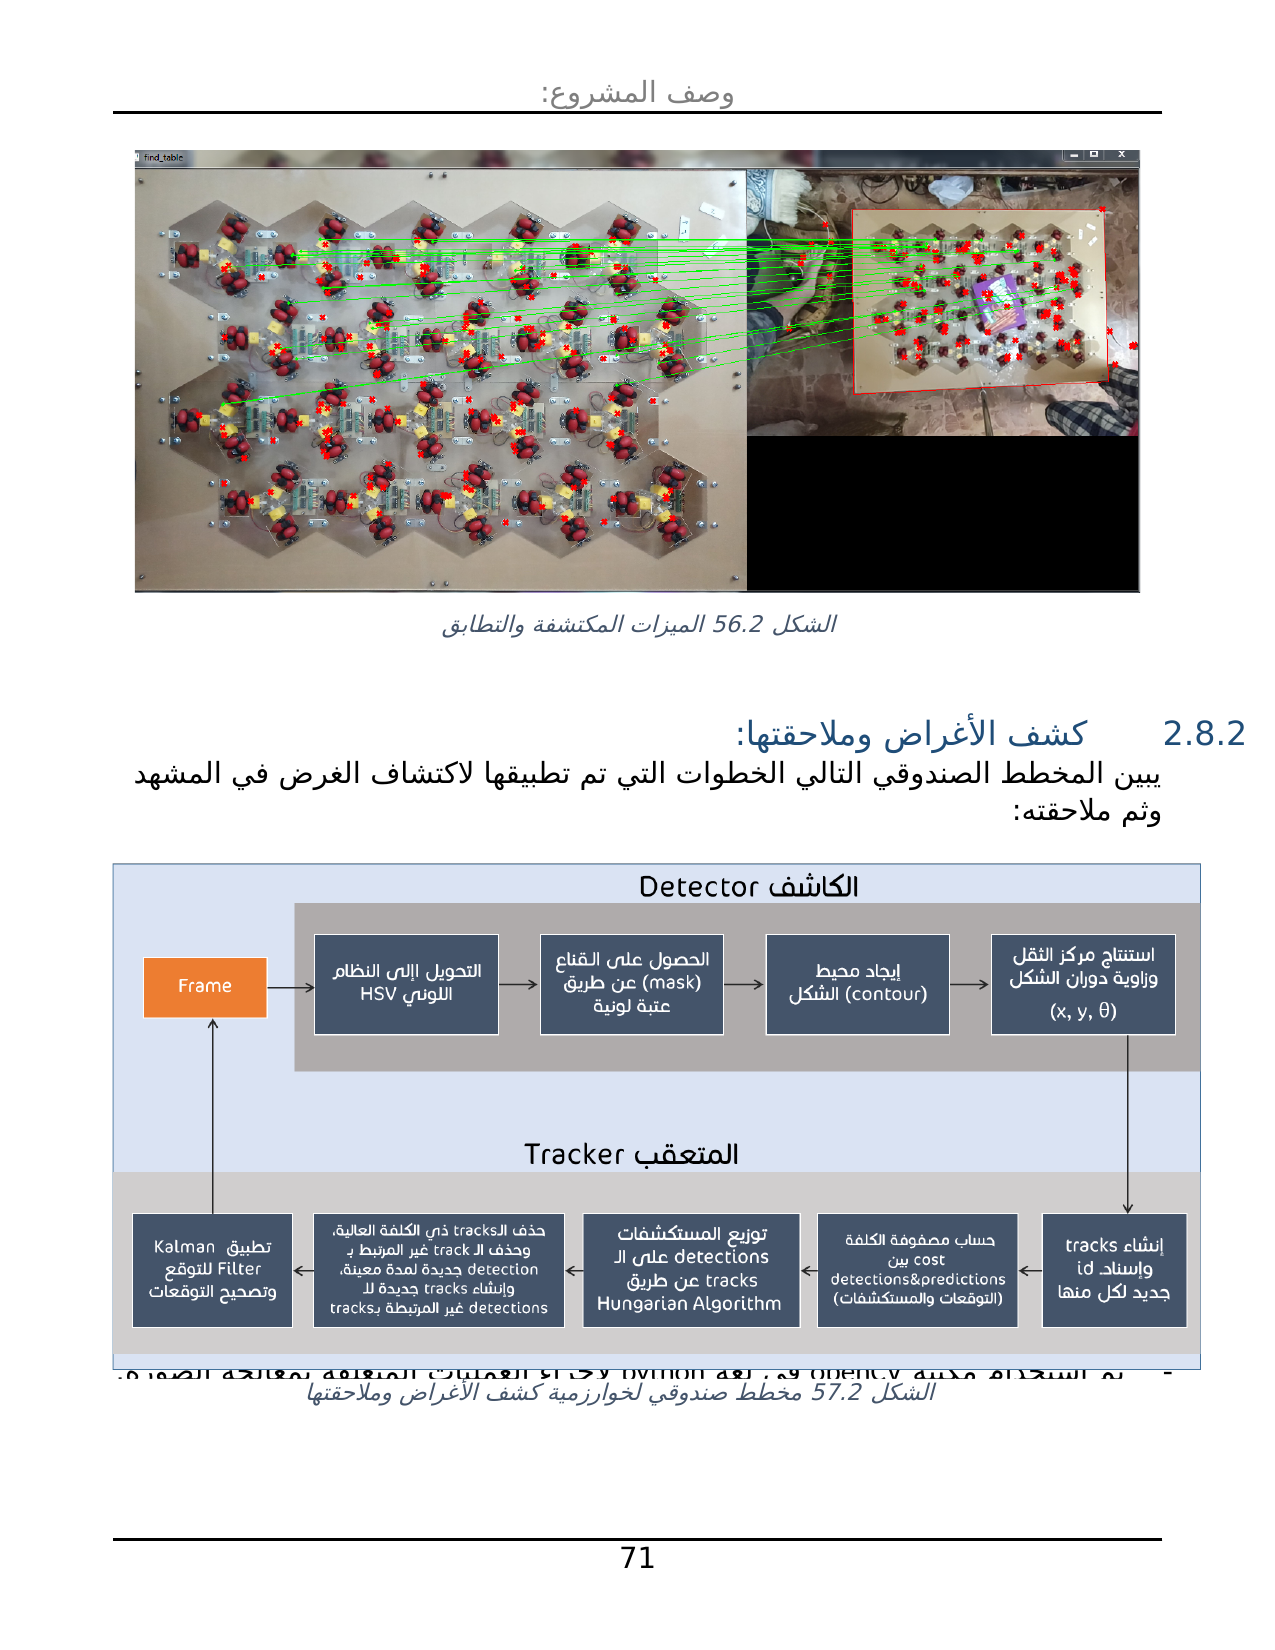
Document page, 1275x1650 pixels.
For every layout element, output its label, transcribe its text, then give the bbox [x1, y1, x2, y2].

text يبين المخطط الصندوقي التالي الخطوات التي تم تطبيقها لاكتشاف الغرض في المشهد وثم ملاحقته: [112, 756, 1162, 827]
picture [112, 858, 1201, 1370]
picture [134, 150, 1141, 593]
subtitle كشف الأغراض وملاحقتها: [112, 714, 1162, 753]
